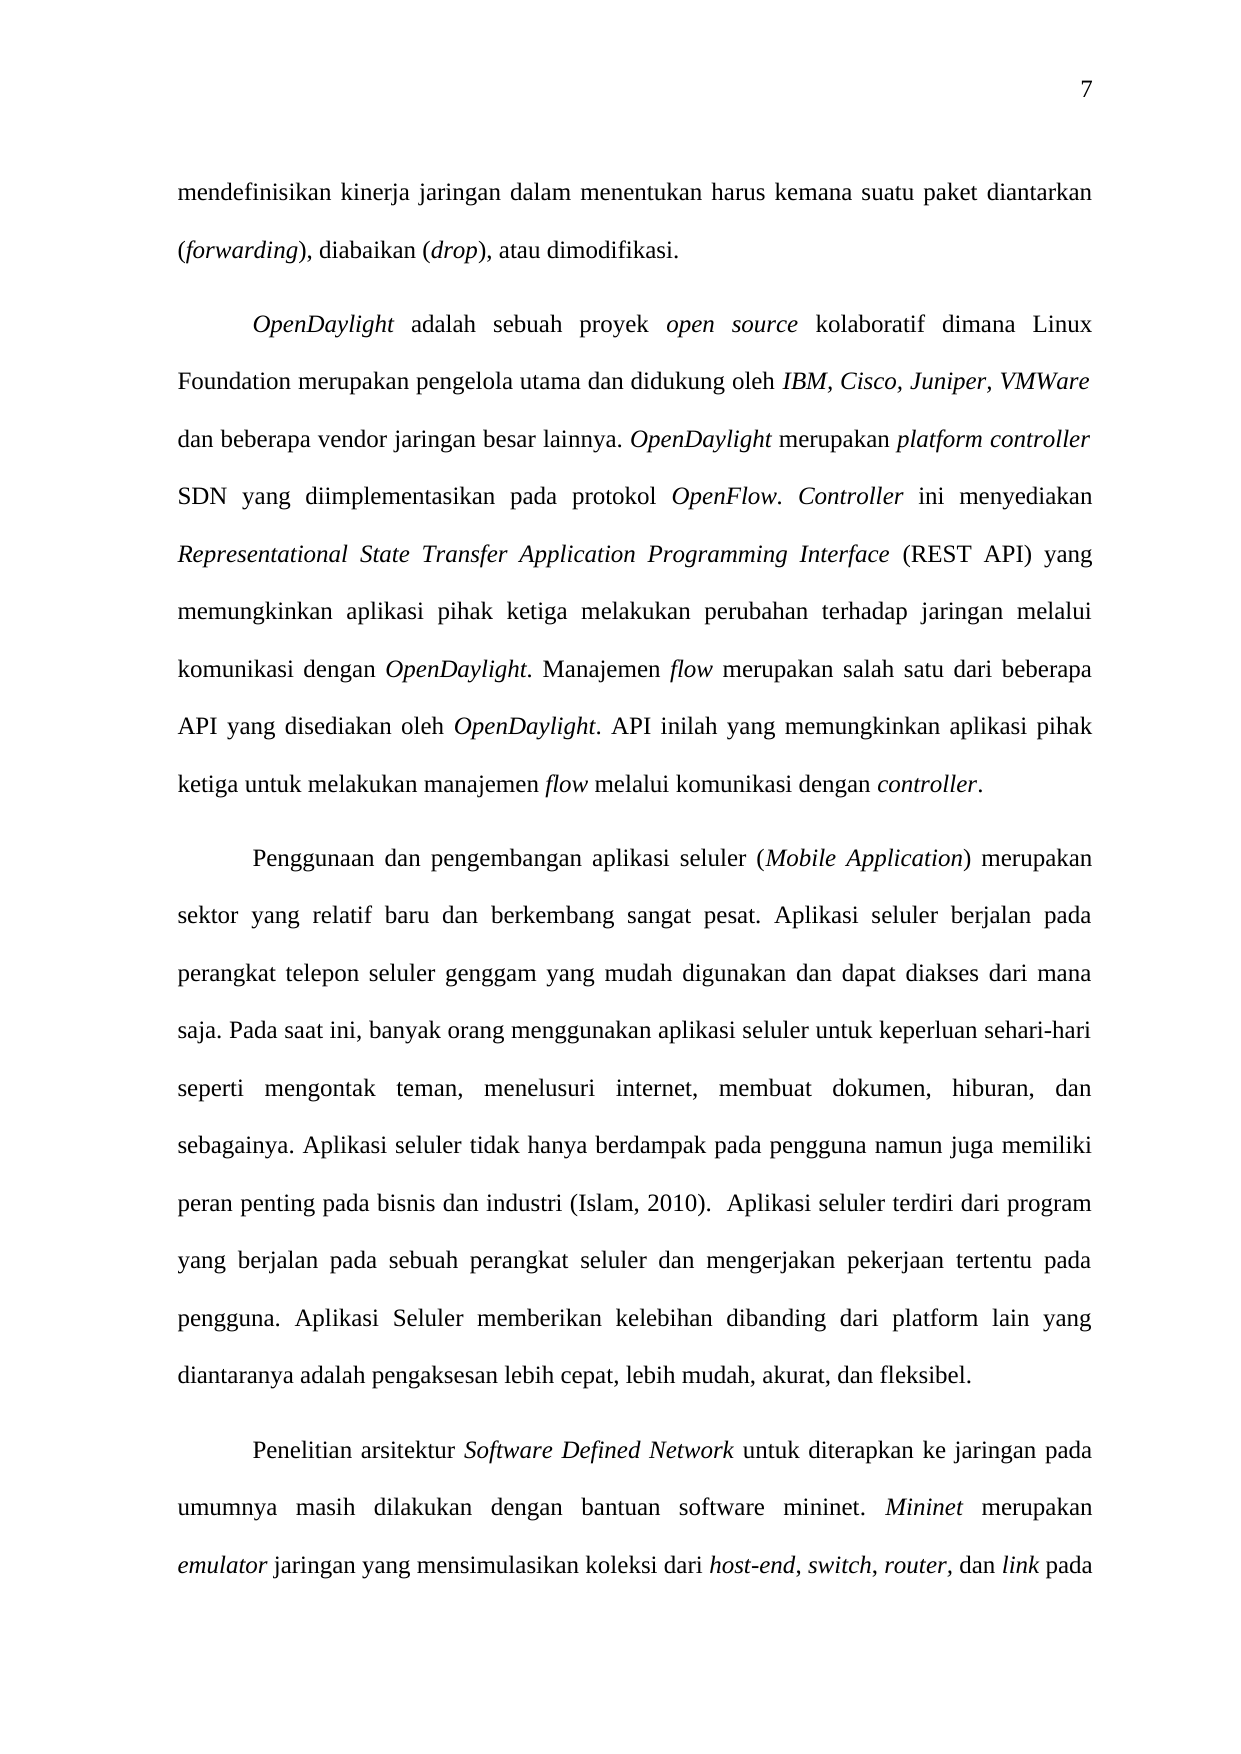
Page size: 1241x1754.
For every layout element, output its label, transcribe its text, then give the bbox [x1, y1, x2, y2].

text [177, 1435, 1092, 1578]
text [177, 177, 1092, 263]
text Penggunaan dan pengembangan aplikasi seluler (Mobile Application) merupakan sektor yang relatif baru dan berkembang sangat pesat. Aplikasi seluler berjalan pada perangkat telepon seluler genggam yang mudah digunakan dan dapat diakses dari mana saja. Pada saat ini, banyak orang menggunakan aplikasi seluler untuk keperluan sehari-hari seperti mengontak teman, menelusuri internet, membuat dokumen, hiburan, dan sebagainya. Aplikasi seluler tidak hanya berdampak pada pengguna namun juga memiliki peran penting pada bisnis dan industri (Islam, 2010). Aplikasi seluler terdiri dari program yang berjalan pada sebuah perangkat seluler dan mengerjakan pekerjaan tertentu pada pengguna. Aplikasi Seluler memberikan kelebihan dibanding dari platform lain yang diantaranya adalah pengaksesan lebih cepat, lebih mudah, akurat, dan fleksibel. [177, 843, 1092, 1389]
text OpenDaylight adalah sebuah proyek open source kolaboratif dimana Linux Foundation merupakan pengelola utama dan didukung oleh IBM, Cisco, Juniper, VMWare dan beberapa vendor jaringan besar lainnya. OpenDaylight merupakan platform controller SDN yang diimplementasikan pada protokol OpenFlow. Controller ini menyediakan Representational State Transfer Application Programming Interface (REST API) yang memungkinkan aplikasi pihak ketiga melakukan perubahan terhadap jaringan melalui komunikasi dengan OpenDaylight. Manajemen flow merupakan salah satu dari beberapa API yang disediakan oleh OpenDaylight. API inilah yang memungkinkan aplikasi pihak ketiga untuk melakukan manajemen flow melalui komunikasi dengan controller. [177, 309, 1092, 798]
